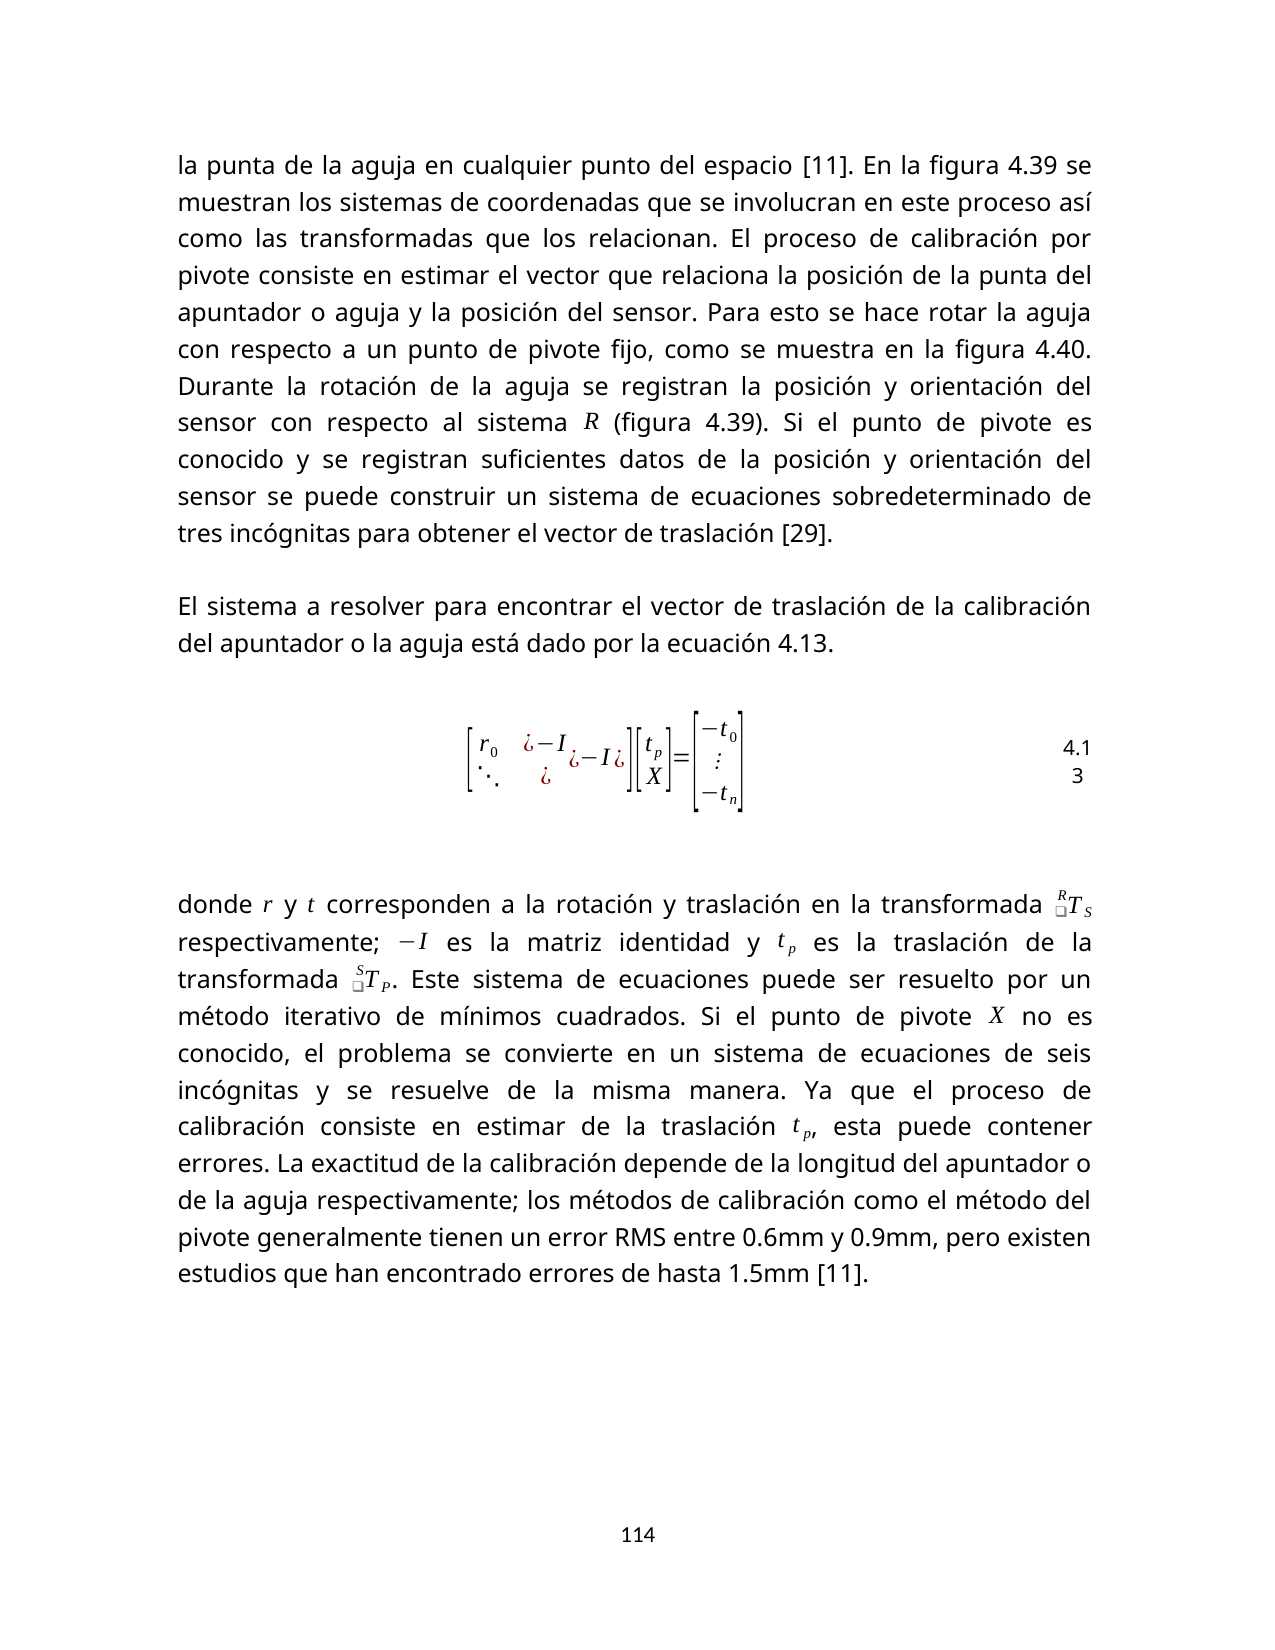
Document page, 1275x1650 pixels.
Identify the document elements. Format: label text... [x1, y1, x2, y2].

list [177, 148, 1093, 549]
list donde y corresponden a la rotación y traslación en la transformada respectivamente; es la matriz identidad y es la traslación de la transformada . Este sistema de ecuaciones puede ser resuelto por un método iterativo de mínimos cuadrados. Si el punto de pivote no es conocido, el problema se convierte en un sistema de ecuaciones de seis incógnitas y se resuelve de la misma manera. Ya que el proceso de calibración consiste en estimar de la traslación , esta puede contener errores. La exactitud de la calibración depende de la longitud del apuntador o de la aguja respectivamente; los métodos de calibración como el método del pivote generalmente tienen un error RMS entre 0.6mm y 0.9mm, pero existen estudios que han encontrado errores de hasta 1.5mm [11]. [177, 887, 1093, 1290]
table_header 4.13 [1046, 709, 1109, 813]
table_header [166, 709, 1046, 813]
list El sistema a resolver para encontrar el vector de traslación de la calibración del apuntador o la aguja está dado por la ecuación 4.13. [177, 589, 1093, 660]
